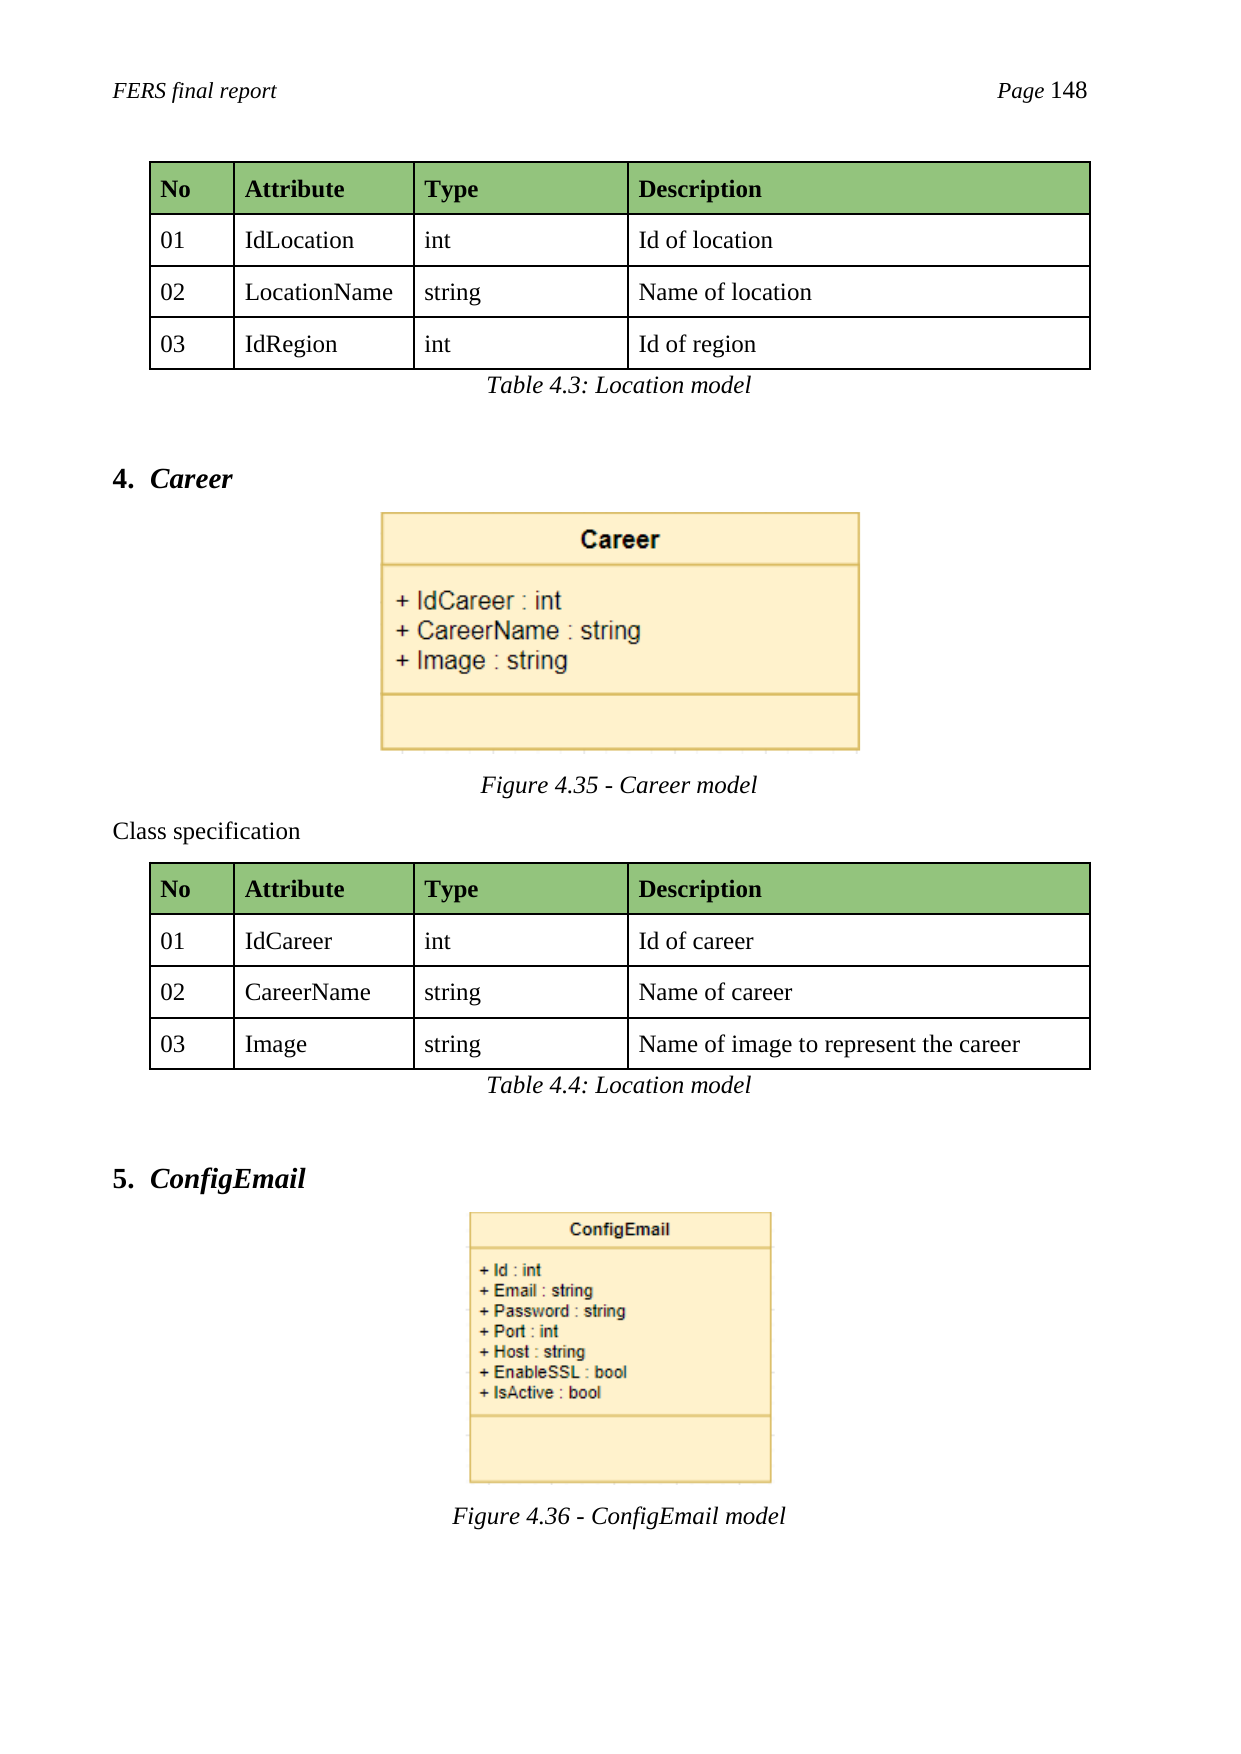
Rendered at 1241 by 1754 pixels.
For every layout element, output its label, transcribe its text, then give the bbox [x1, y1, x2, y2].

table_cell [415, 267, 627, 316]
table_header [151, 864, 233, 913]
text Figure 4.36 - ConfigEmail model [112, 1501, 1128, 1530]
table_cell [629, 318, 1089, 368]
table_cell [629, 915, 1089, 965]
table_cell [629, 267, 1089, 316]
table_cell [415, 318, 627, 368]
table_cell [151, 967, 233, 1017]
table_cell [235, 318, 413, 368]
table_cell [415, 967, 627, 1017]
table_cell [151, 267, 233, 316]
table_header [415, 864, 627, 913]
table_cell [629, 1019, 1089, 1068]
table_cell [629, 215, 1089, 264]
subtitle ConfigEmail [112, 1161, 1128, 1195]
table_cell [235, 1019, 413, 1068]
text Table 4.4: Location model [112, 1070, 1128, 1099]
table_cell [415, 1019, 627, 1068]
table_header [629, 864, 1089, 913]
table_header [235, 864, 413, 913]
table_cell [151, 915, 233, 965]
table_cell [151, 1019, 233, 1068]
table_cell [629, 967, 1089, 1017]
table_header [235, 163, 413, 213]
picture [465, 1212, 775, 1485]
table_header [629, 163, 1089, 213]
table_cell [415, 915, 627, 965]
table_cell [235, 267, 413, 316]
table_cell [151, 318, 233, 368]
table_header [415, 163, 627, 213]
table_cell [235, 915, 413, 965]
subtitle Career [112, 461, 1128, 494]
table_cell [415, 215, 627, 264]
picture [380, 512, 861, 754]
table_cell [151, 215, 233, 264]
text Figure 4.35 - Career model [112, 771, 1128, 799]
text Table 4.3: Location model [112, 370, 1128, 399]
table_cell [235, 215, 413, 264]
text Class specification [112, 816, 1128, 845]
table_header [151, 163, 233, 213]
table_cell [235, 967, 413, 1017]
